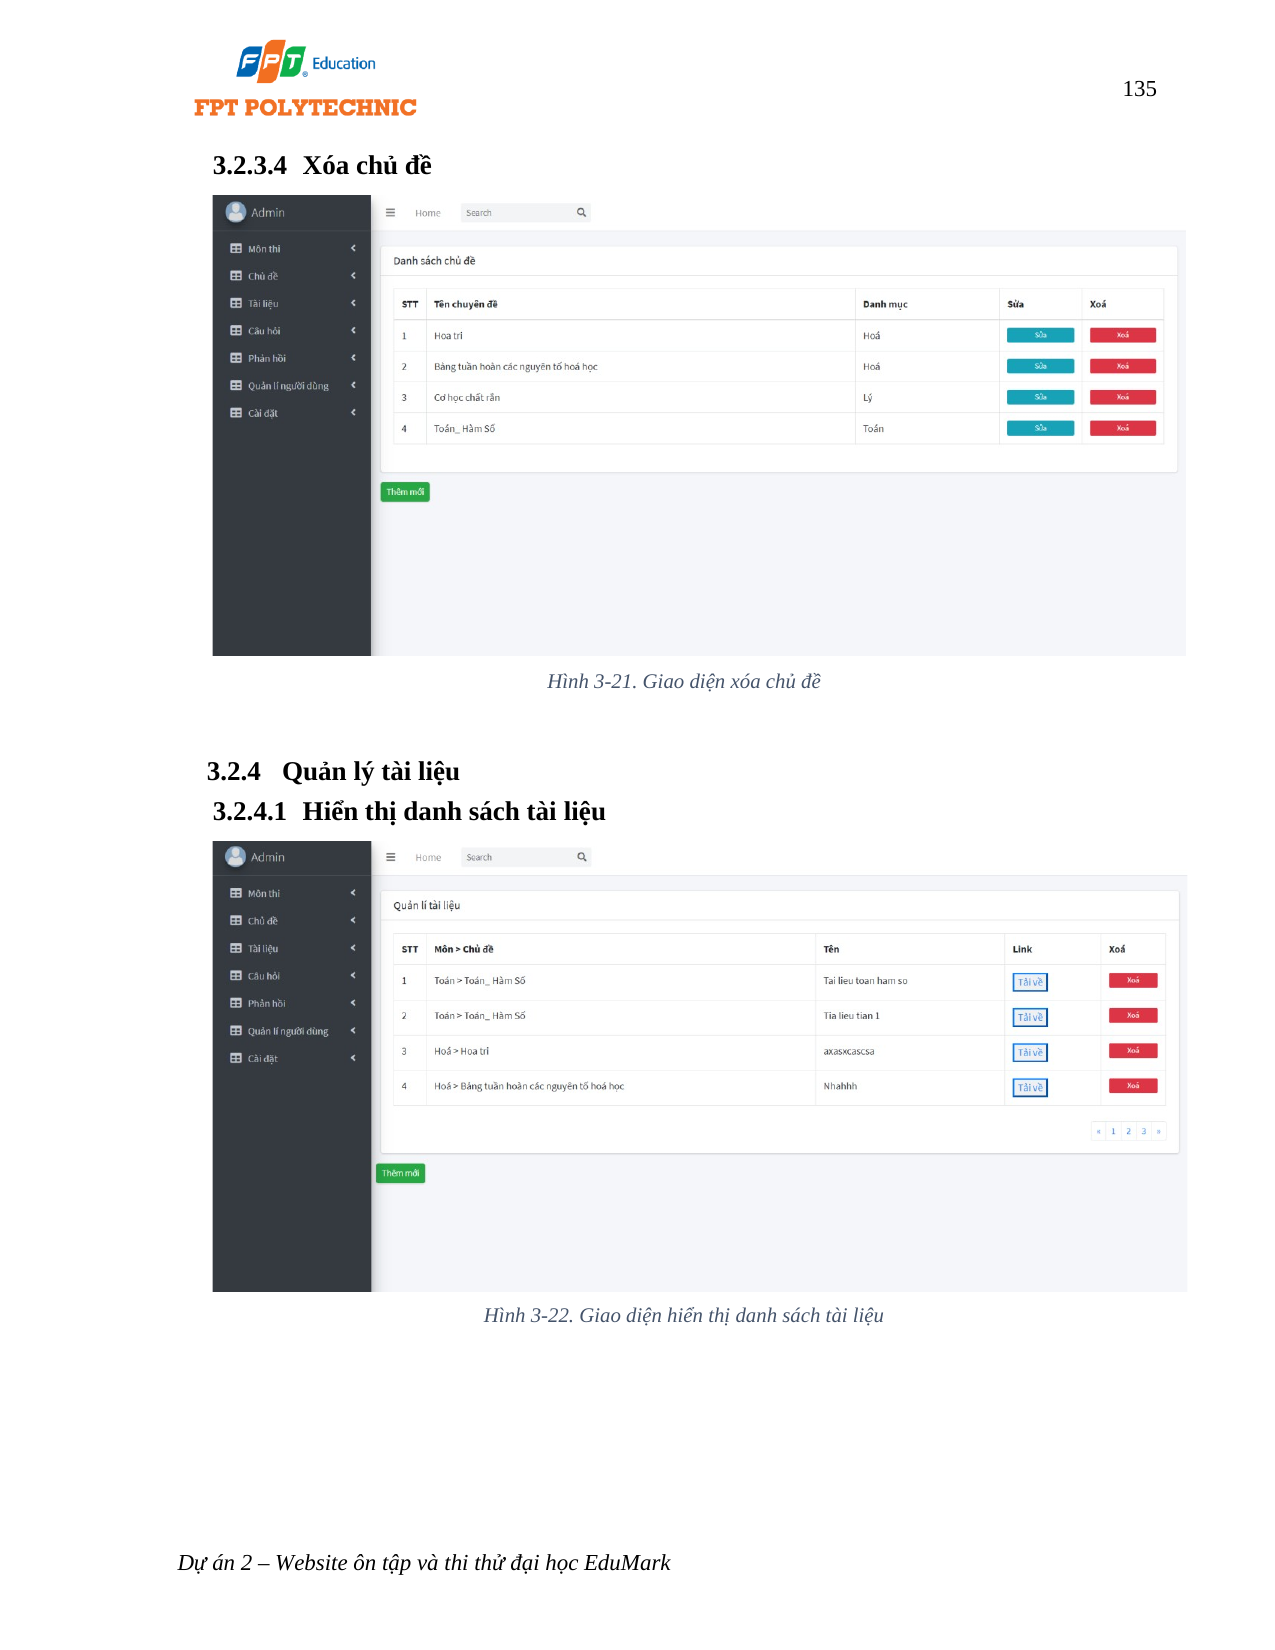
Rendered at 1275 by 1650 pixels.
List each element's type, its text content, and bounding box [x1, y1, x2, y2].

picture [212, 841, 1188, 1292]
list Hiển thị danh sách tài liệu [213, 795, 1204, 826]
picture [194, 39, 417, 116]
subtitle Quản lý tài liệu [207, 755, 1204, 786]
subtitle Xóa chủ đề [213, 149, 1204, 180]
picture [212, 195, 1186, 656]
